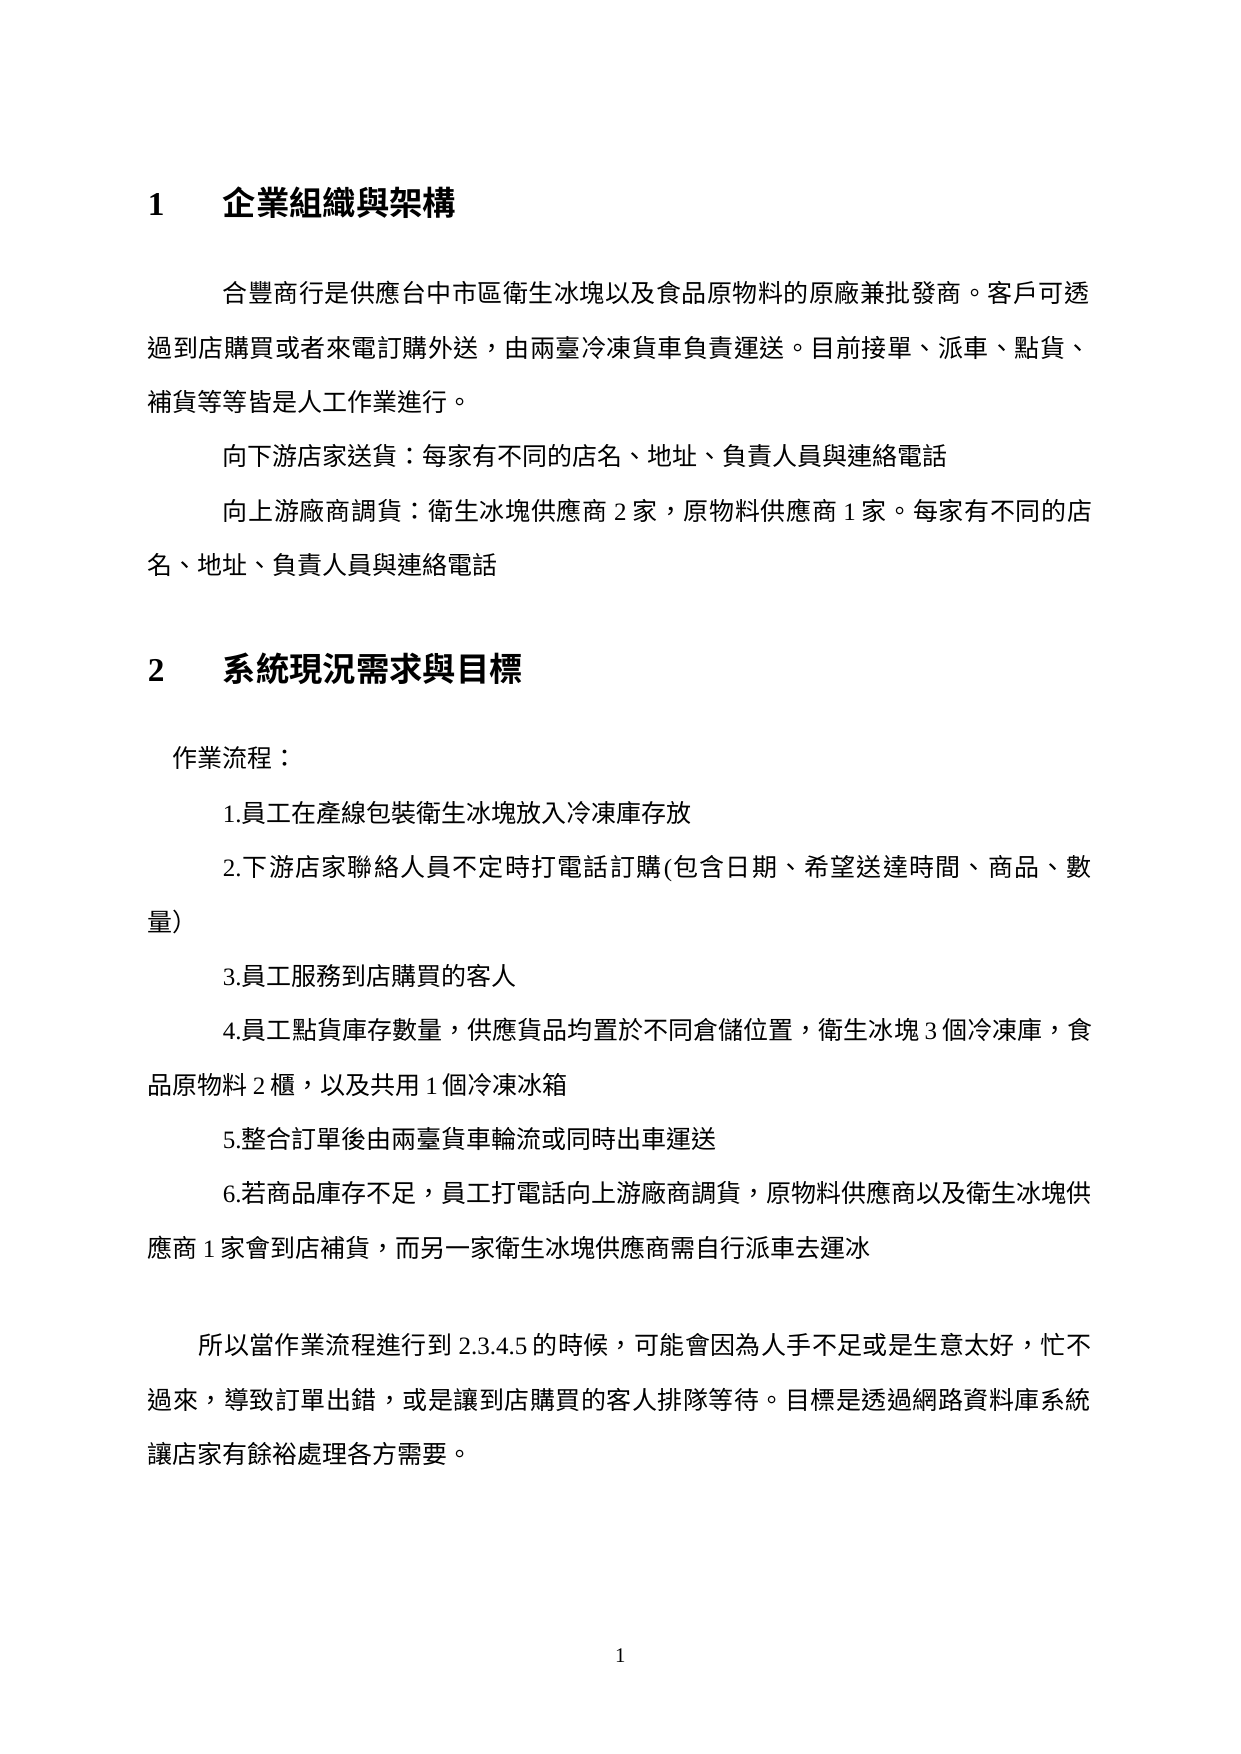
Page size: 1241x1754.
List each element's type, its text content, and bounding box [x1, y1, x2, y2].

text 向上游廠商調貨：衛生冰塊供應商2家，原物料供應商1家。每家有不同的店名、地址、負責人員與連絡電話 [148, 491, 1092, 582]
subtitle 1 企業組織與架構 [148, 177, 1092, 225]
text 2.下游店家聯絡人員不定時打電話訂購(包含日期、希望送達時間、商品、數量） [148, 848, 1092, 938]
text 3.員工服務到店購買的客人 [148, 956, 1092, 993]
text 5.整合訂單後由兩臺貨車輪流或同時出車運送 [148, 1119, 1092, 1156]
text 作業流程： [148, 739, 1092, 775]
text 1.員工在產線包裝衛生冰塊放入冷凍庫存放 [148, 793, 1092, 829]
text 向下游店家送貨：每家有不同的店名、地址、負責人員與連絡電話 [148, 437, 1092, 473]
text 所以當作業流程進行到2.3.4.5的時候，可能會因為人手不足或是生意太好，忙不過來，導致訂單出錯，或是讓到店購買的客人排隊等待。目標是透過網路資料庫系統讓店家有餘裕處理各方需要。 [148, 1326, 1092, 1471]
subtitle 2 系統現況需求與目標 [148, 642, 1092, 691]
text 合豐商行是供應台中市區衛生冰塊以及食品原物料的原廠兼批發商。客戶可透過到店購買或者來電訂購外送，由兩臺冷凍貨車負責運送。目前接單、派車、點貨、補貨等等皆是人工作業進行。 [148, 274, 1092, 419]
text 6.若商品庫存不足，員工打電話向上游廠商調貨，原物料供應商以及衛生冰塊供應商1家會到店補貨，而另一家衛生冰塊供應商需自行派車去運冰 [148, 1174, 1092, 1264]
text 4.員工點貨庫存數量，供應貨品均置於不同倉儲位置，衛生冰塊3個冷凍庫，食品原物料2櫃，以及共用1個冷凍冰箱 [148, 1011, 1092, 1101]
